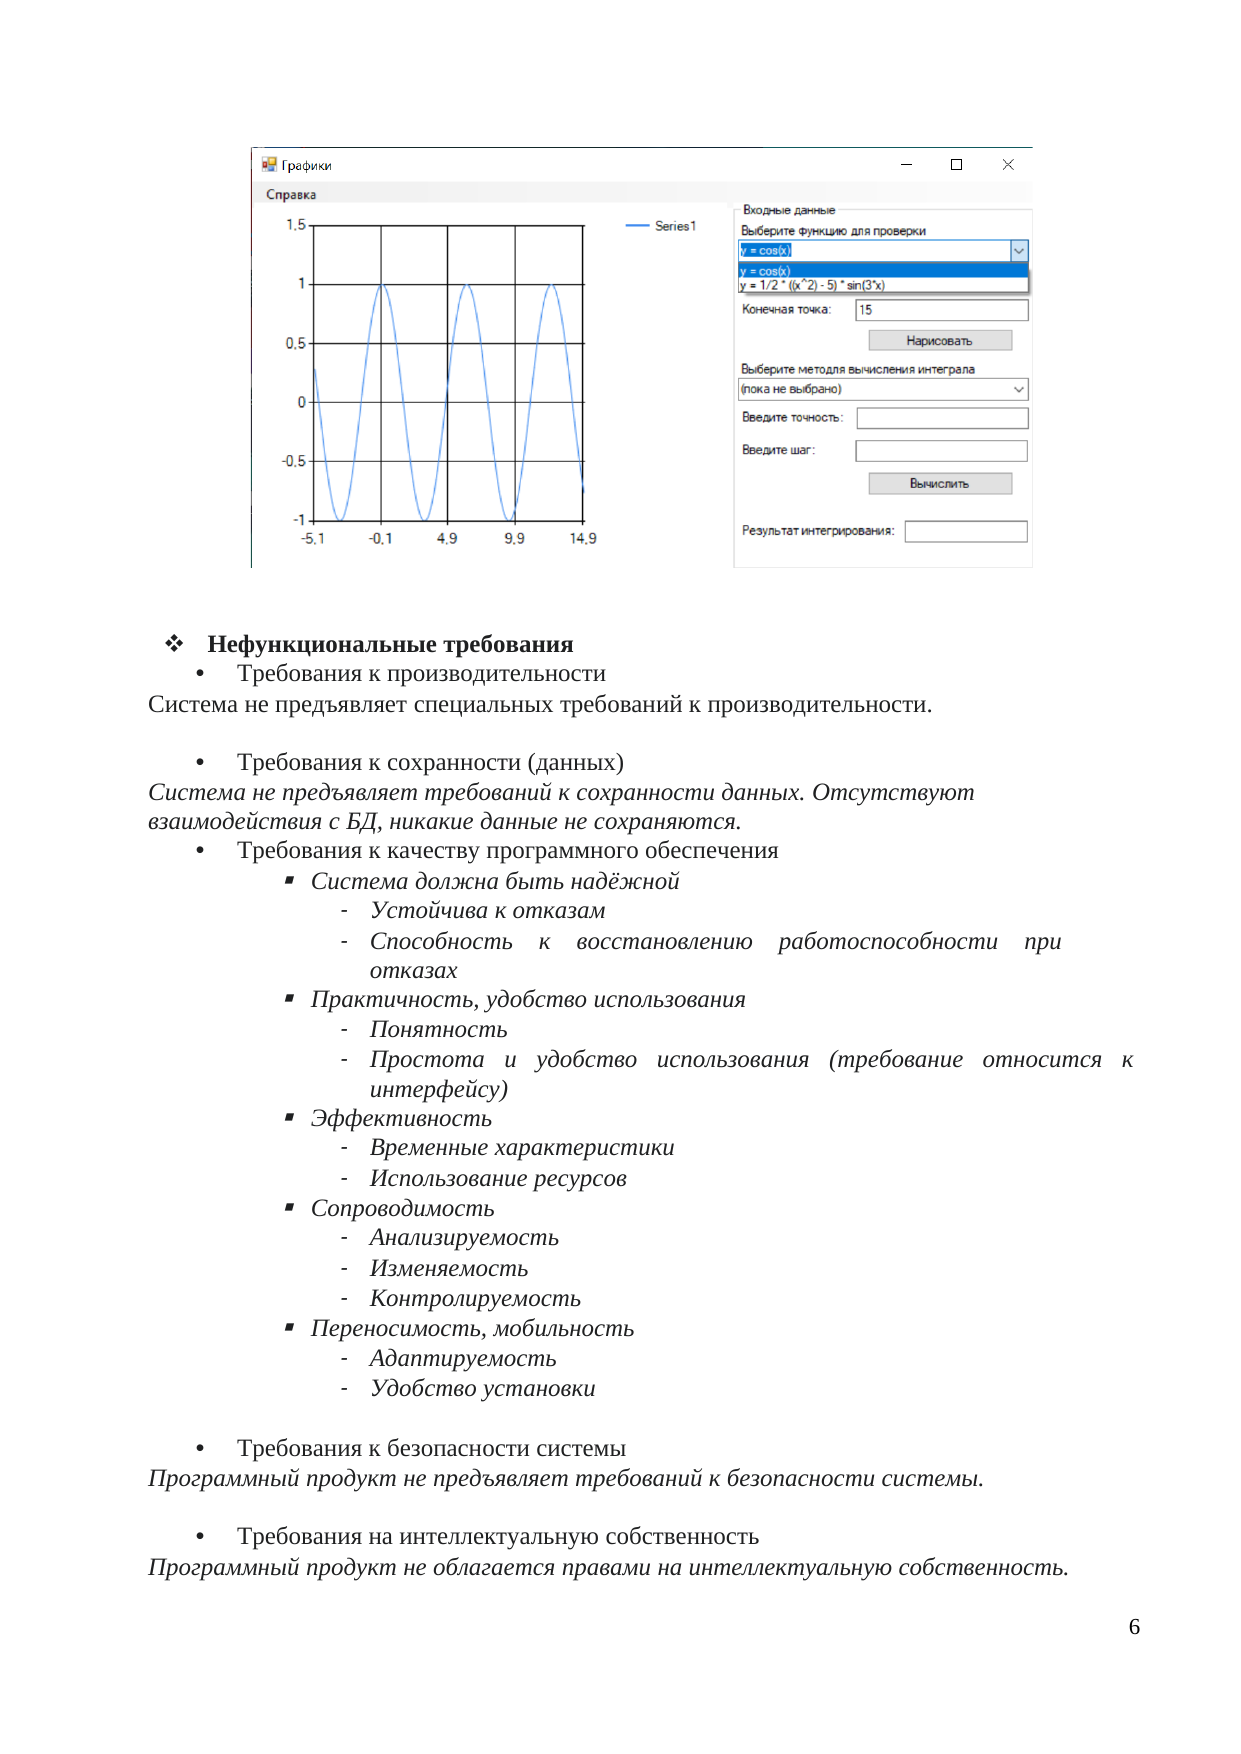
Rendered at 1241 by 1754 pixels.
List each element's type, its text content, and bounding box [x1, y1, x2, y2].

subtitle Требования к качеству программного обеспечения [192, 835, 1167, 866]
list Адаптируемость [340, 1342, 1167, 1372]
subtitle Требования к производительности [192, 658, 1167, 689]
subtitle Требования к сохранности (данных) [192, 747, 1167, 777]
list Эффективность [281, 1103, 1167, 1132]
list Сопроводимость [281, 1193, 1167, 1221]
text Система не предъявляет требований к сохранности данных. Отсутствуют взаимодействия с БД, никакие данные не сохраняются. [148, 777, 976, 835]
list Система должна быть надёжной [281, 866, 1167, 894]
list Практичность, удобство использования [281, 984, 1167, 1013]
list Временные характеристики [340, 1132, 1167, 1162]
subtitle Нефункциональные требования [163, 629, 1167, 658]
list Изменяемость [340, 1252, 1167, 1282]
text Программный продукт не облагается правами на интеллектуальную собственность. [148, 1552, 1167, 1581]
list Использование ресурсов [340, 1162, 1167, 1193]
text Программный продукт не предъявляет требований к безопасности системы. [148, 1463, 1167, 1492]
list Способность к восстановлению работоспособности при отказах [340, 925, 1062, 984]
list Удобство установки [340, 1372, 1167, 1403]
list Простота и удобство использования (требование относится к интерфейсу) [340, 1043, 1133, 1103]
list Понятность [340, 1013, 1167, 1043]
list Переносимость, мобильность [281, 1313, 1167, 1342]
subtitle Требования к безопасности системы [192, 1433, 1167, 1463]
list Контролируемость [340, 1282, 1167, 1313]
list Анализируемость [340, 1221, 1167, 1252]
subtitle Требования на интеллектуальную собственность [192, 1521, 1167, 1552]
text Система не предъявляет специальных требований к производительности. [148, 689, 1167, 718]
picture [250, 147, 1033, 568]
list Устойчива к отказам [340, 894, 1167, 925]
